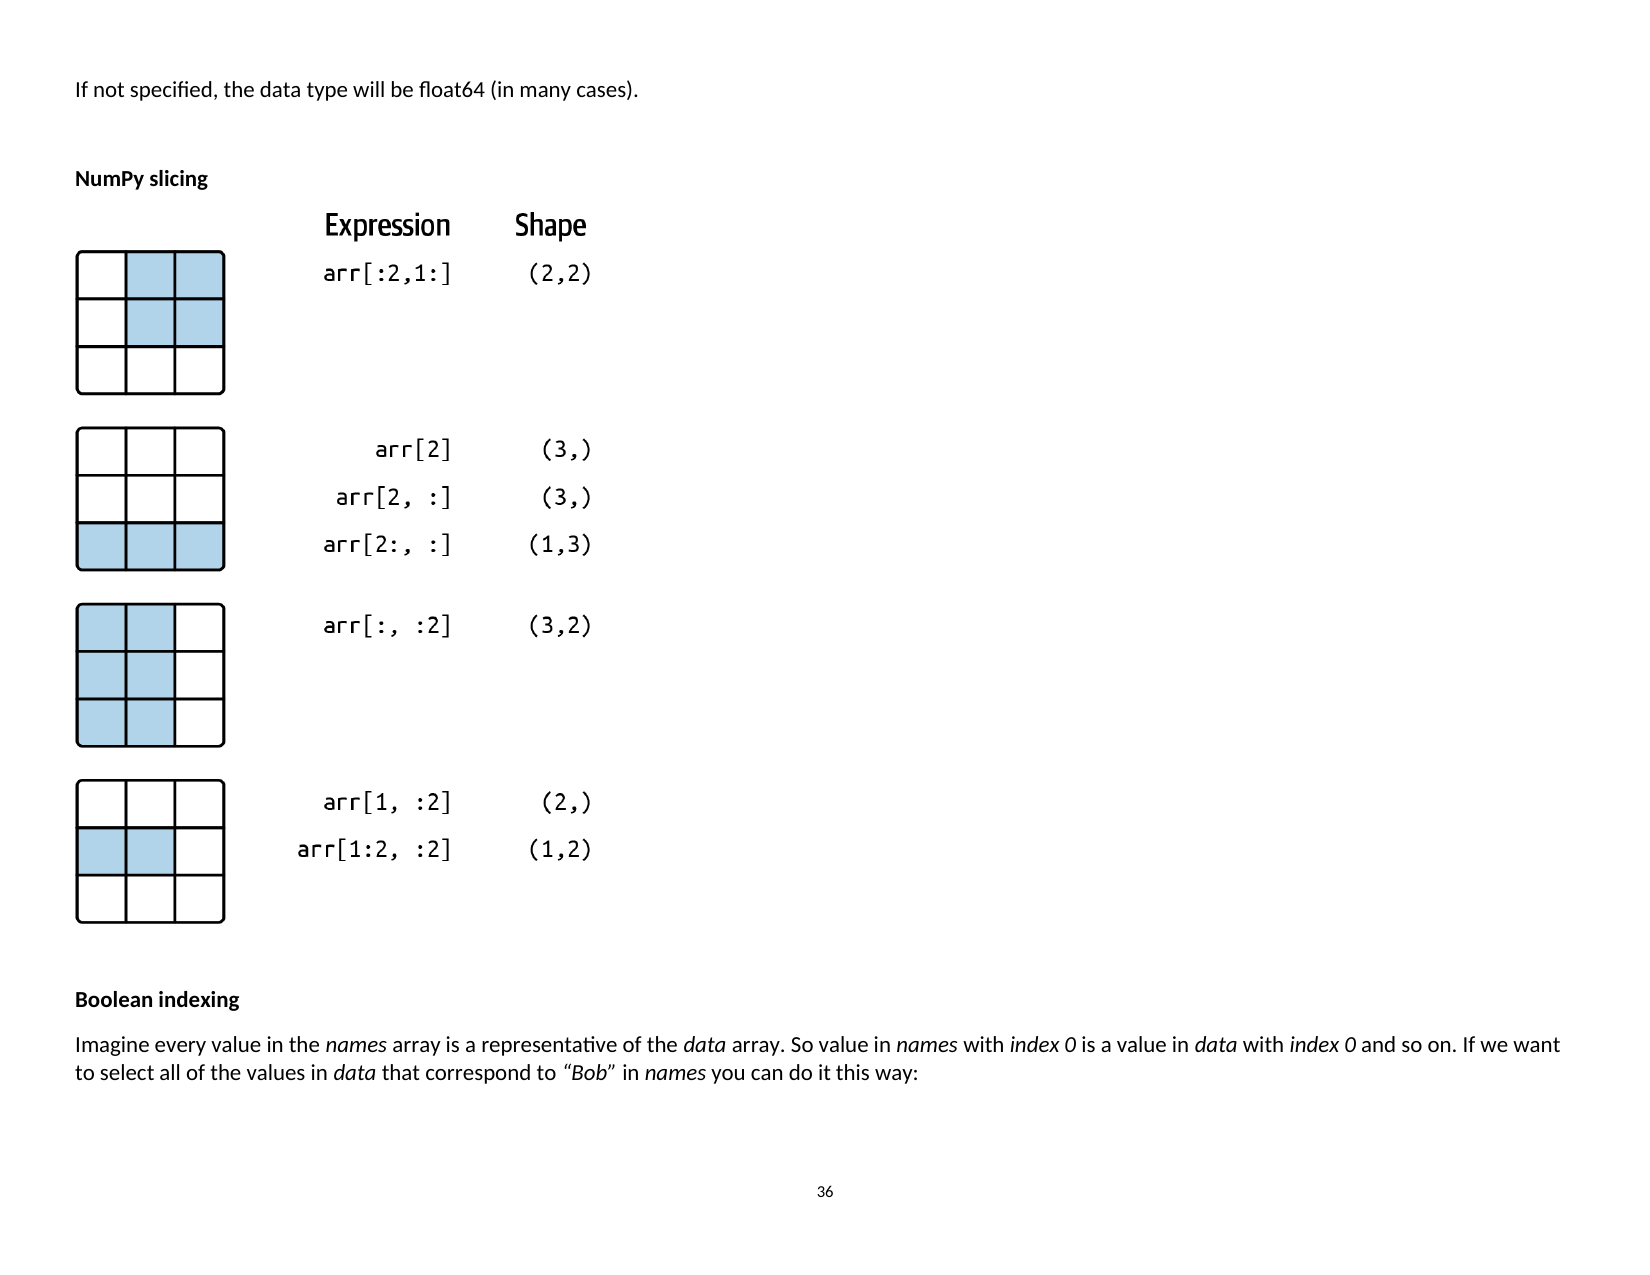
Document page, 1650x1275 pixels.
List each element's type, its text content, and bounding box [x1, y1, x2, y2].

text Imagine every value in the names array is a representative of the data array. So value in names with index 0 is a value in data with index 0 and so on. If we want to select all of the values in data that correspond to “Bob” in names you can do it this way: [75, 1030, 1575, 1086]
text If not specified, the data type will be float64 (in many cases). [75, 75, 1575, 103]
picture [75, 209, 593, 924]
text NumPy slicing [75, 164, 1575, 192]
text Boolean indexing [75, 985, 1575, 1013]
